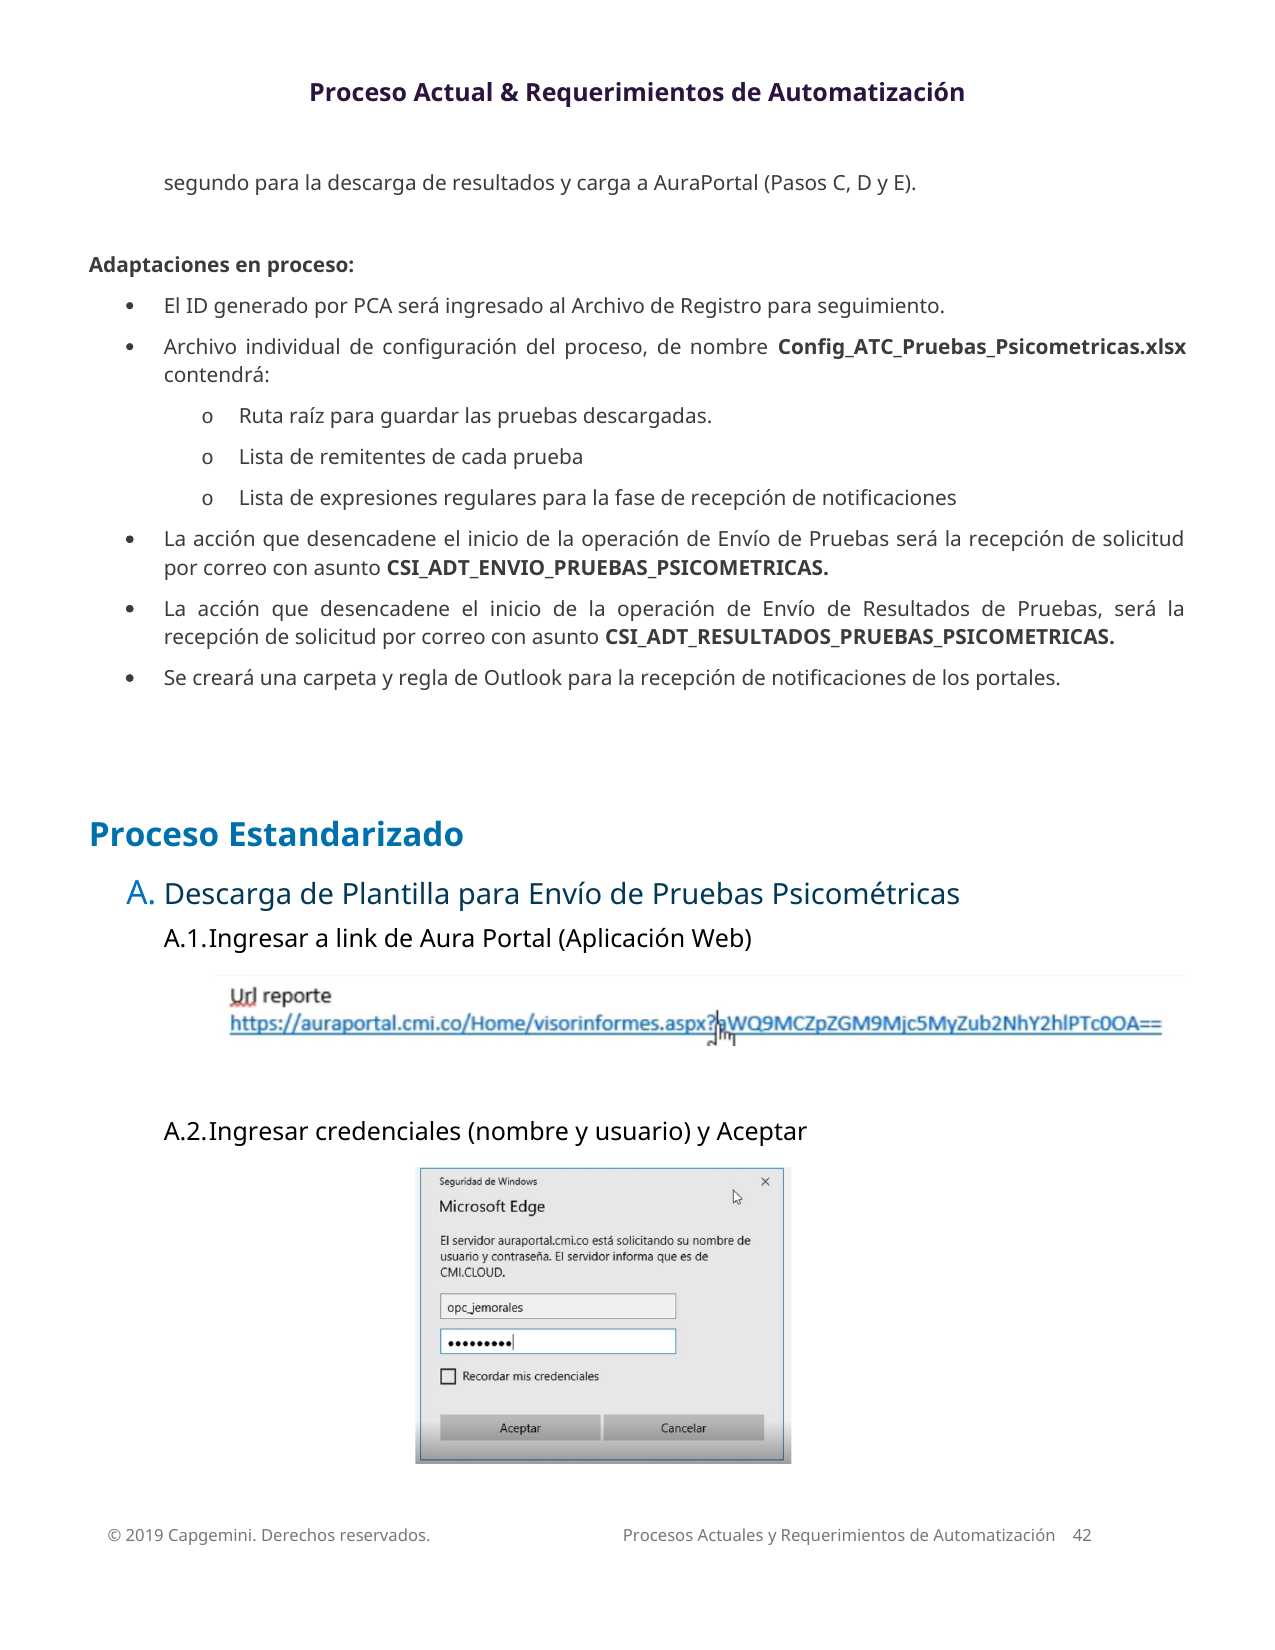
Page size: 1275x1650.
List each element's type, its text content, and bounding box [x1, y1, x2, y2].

list Ingresar credenciales (nombre y usuario) y Aceptar [163, 1114, 1186, 1148]
list Lista de remitentes de cada prueba [201, 442, 1186, 471]
subtitle Descarga de Plantilla para Envío de Pruebas Psicométricas [126, 869, 1186, 914]
list Archivo individual de configuración del proceso, de nombre Config_ATC_Pruebas_Psicometricas.xlsx contendrá: [126, 332, 1186, 389]
list Ingresar a link de Aura Portal (Aplicación Web) [163, 921, 1186, 954]
list Se creará una carpeta y regla de Outlook para la recepción de notificaciones de los portales. [126, 663, 1186, 692]
list El ID generado por PCA será ingresado al Archivo de Registro para seguimiento. [126, 291, 1186, 319]
text Proceso Estandarizado [88, 811, 1186, 856]
list La acción que desencadene el inicio de la operación de Envío de Pruebas será la recepción de solicitud por correo con asunto CSI_ADT_ENVIO_PRUEBAS_PSICOMETRICAS. [126, 524, 1186, 581]
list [126, 168, 1186, 197]
picture [415, 1167, 792, 1464]
list Ruta raíz para guardar las pruebas descargadas. [201, 401, 1186, 430]
subtitle Adaptaciones en proceso: [88, 250, 1186, 278]
picture [211, 975, 1187, 1046]
list La acción que desencadene el inicio de la operación de Envío de Resultados de Pruebas, será la recepción de solicitud por correo con asunto CSI_ADT_RESULTADOS_PRUEBAS_PSICOMETRICAS. [126, 594, 1186, 651]
list Lista de expresiones regulares para la fase de recepción de notificaciones [201, 483, 1186, 512]
